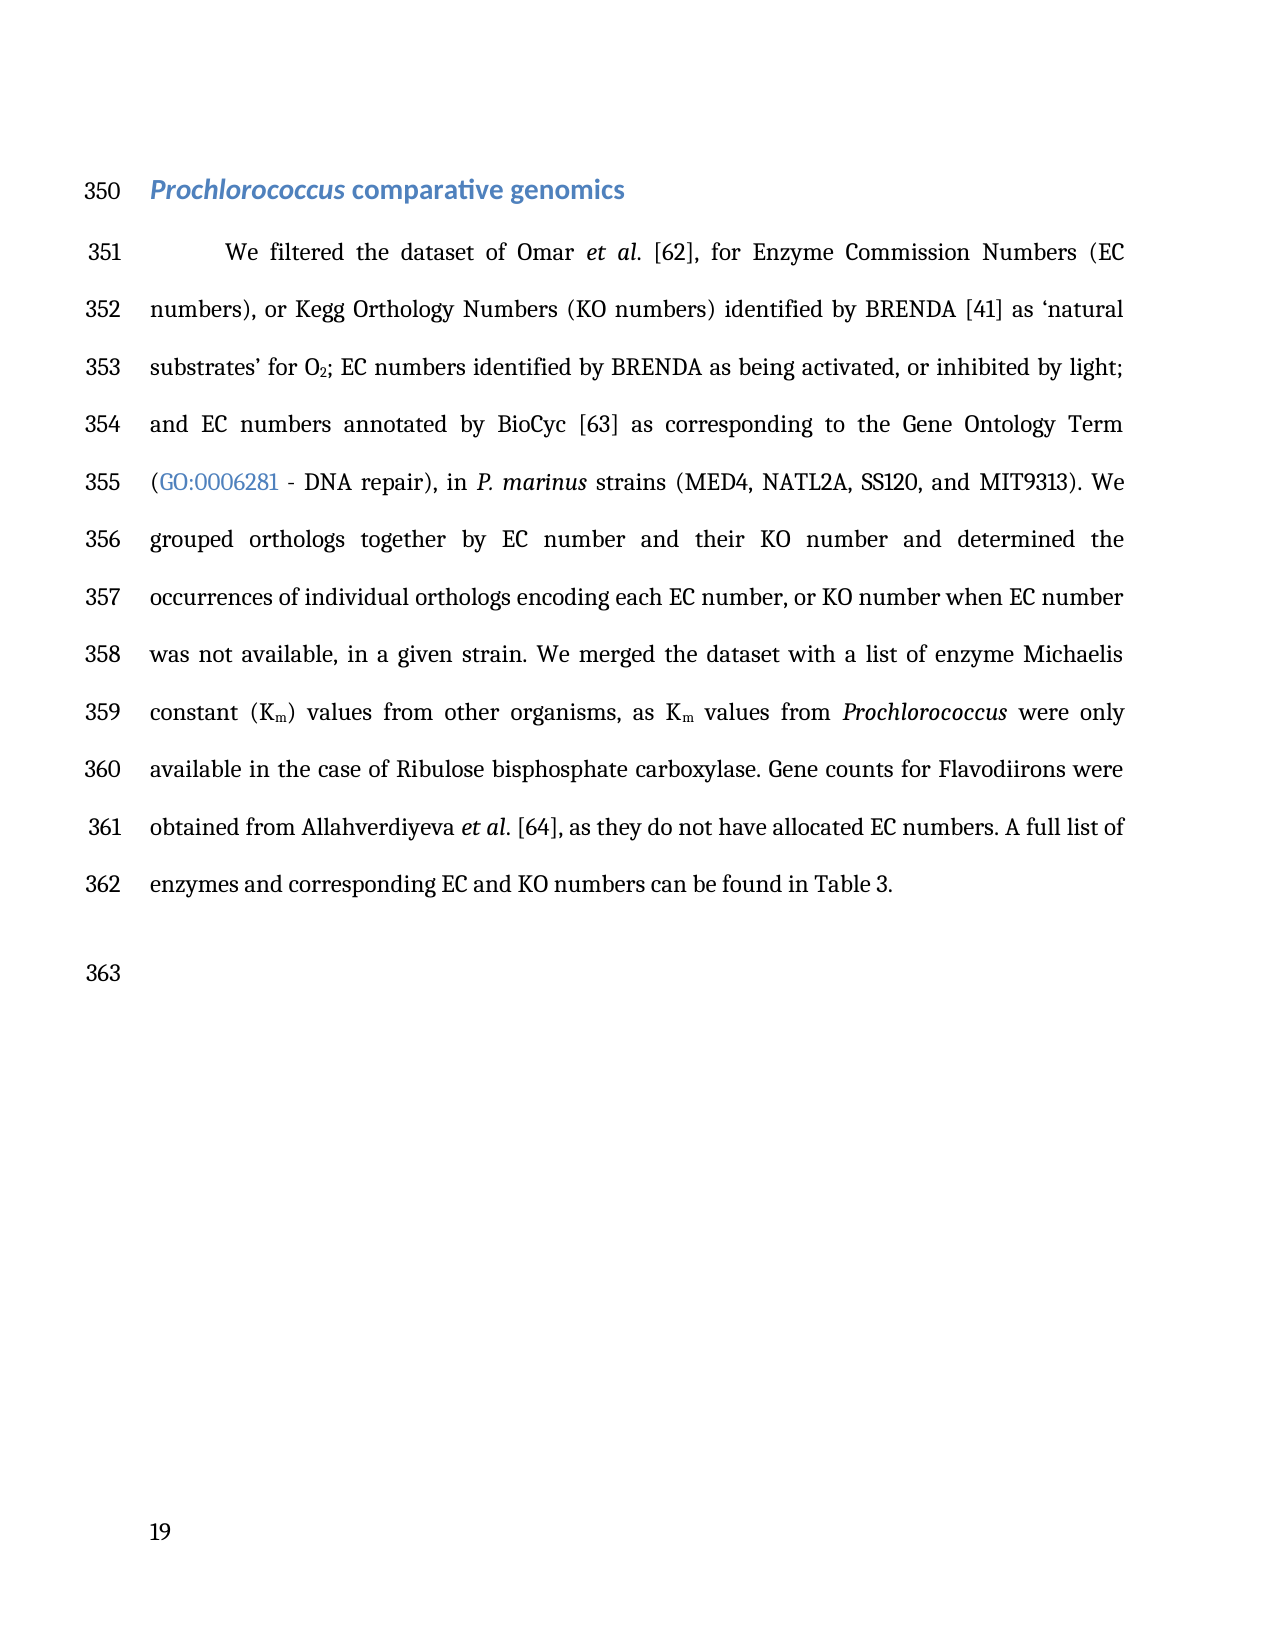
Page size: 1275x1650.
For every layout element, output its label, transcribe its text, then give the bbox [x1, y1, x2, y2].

text We filtered the dataset of Omar et al. [62], for Enzyme Commission Numbers (EC numbers), or Kegg Orthology Numbers (KO numbers) identified by BRENDA [41] as ‘natural substrates’ for O2; EC numbers identified by BRENDA as being activated, or inhibited by light; and EC numbers annotated by BioCyc [63] as corresponding to the Gene Ontology Term (GO:0006281 - DNA repair), in P. marinus strains (MED4, NATL2A, SS120, and MIT9313). We grouped orthologs together by EC number and their KO number and determined the occurrences of individual orthologs encoding each EC number, or KO number when EC number was not available, in a given strain. We merged the dataset with a list of enzyme Michaelis constant (Km) values from other organisms, as Km values from Prochlorococcus were only available in the case of Ribulose bisphosphate carboxylase. Gene counts for Flavodiirons were obtained from Allahverdiyeva et al. [64], as they do not have allocated EC numbers. A full list of enzymes and corresponding EC and KO numbers can be found in Table 3. [150, 238, 1125, 899]
subtitle Prochlorococcus comparative genomics [150, 171, 1125, 206]
